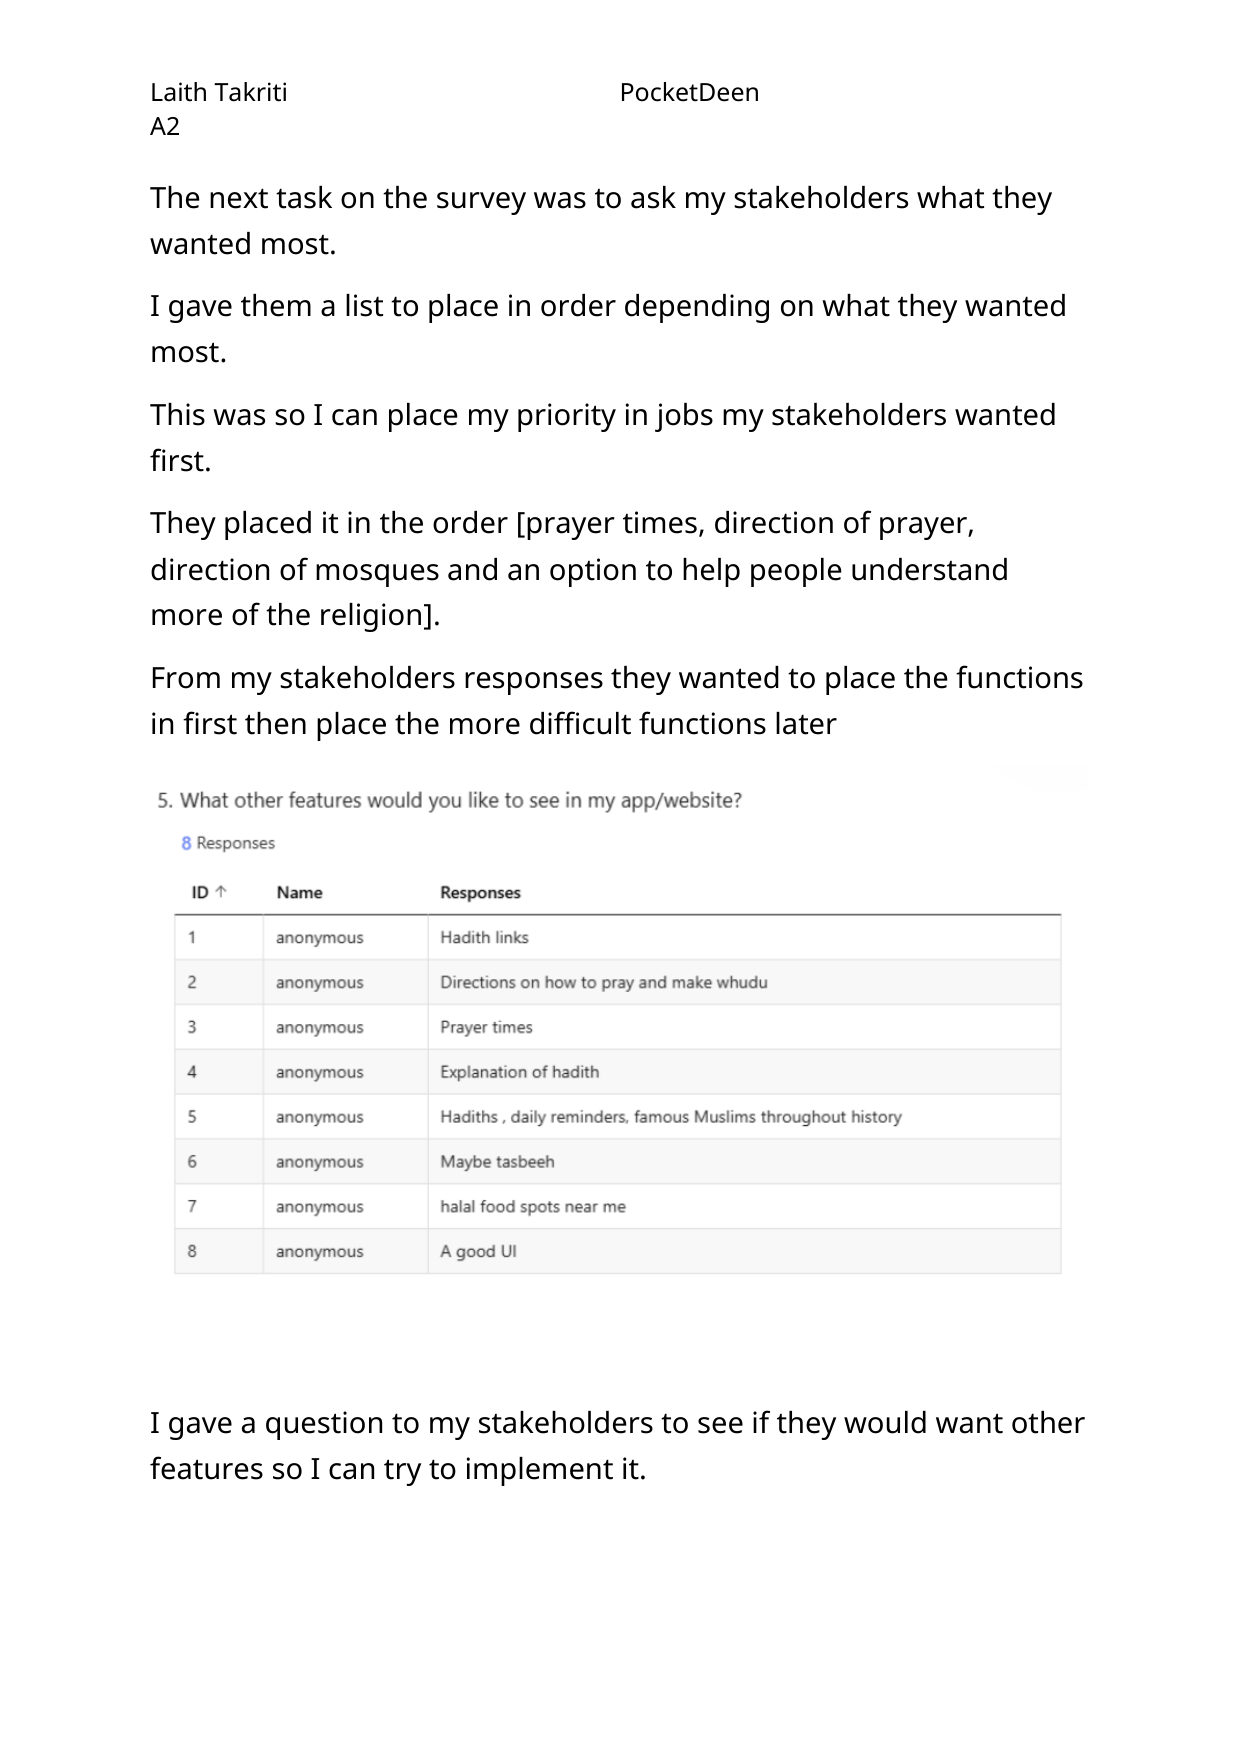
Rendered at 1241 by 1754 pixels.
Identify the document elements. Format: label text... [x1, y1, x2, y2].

picture [150, 765, 1089, 1380]
text I gave them a list to place in order depending on what they wanted most. [150, 286, 1090, 371]
text From my stakeholders responses they wanted to place the functions in first then place the more difficult functions later [150, 657, 1090, 743]
text They placed it in the order [prayer times, direction of prayer, direction of mosques and an option to help people understand more of the religion]. [150, 503, 1090, 634]
text This was so I can place my priority in jobs my stakeholders wanted first. [150, 394, 1090, 480]
text The next task on the survey was to ask my stakeholders what they wanted most. [150, 177, 1090, 263]
text I gave a question to my stakeholders to see if they would want other features so I can try to implement it. [150, 1402, 1090, 1488]
